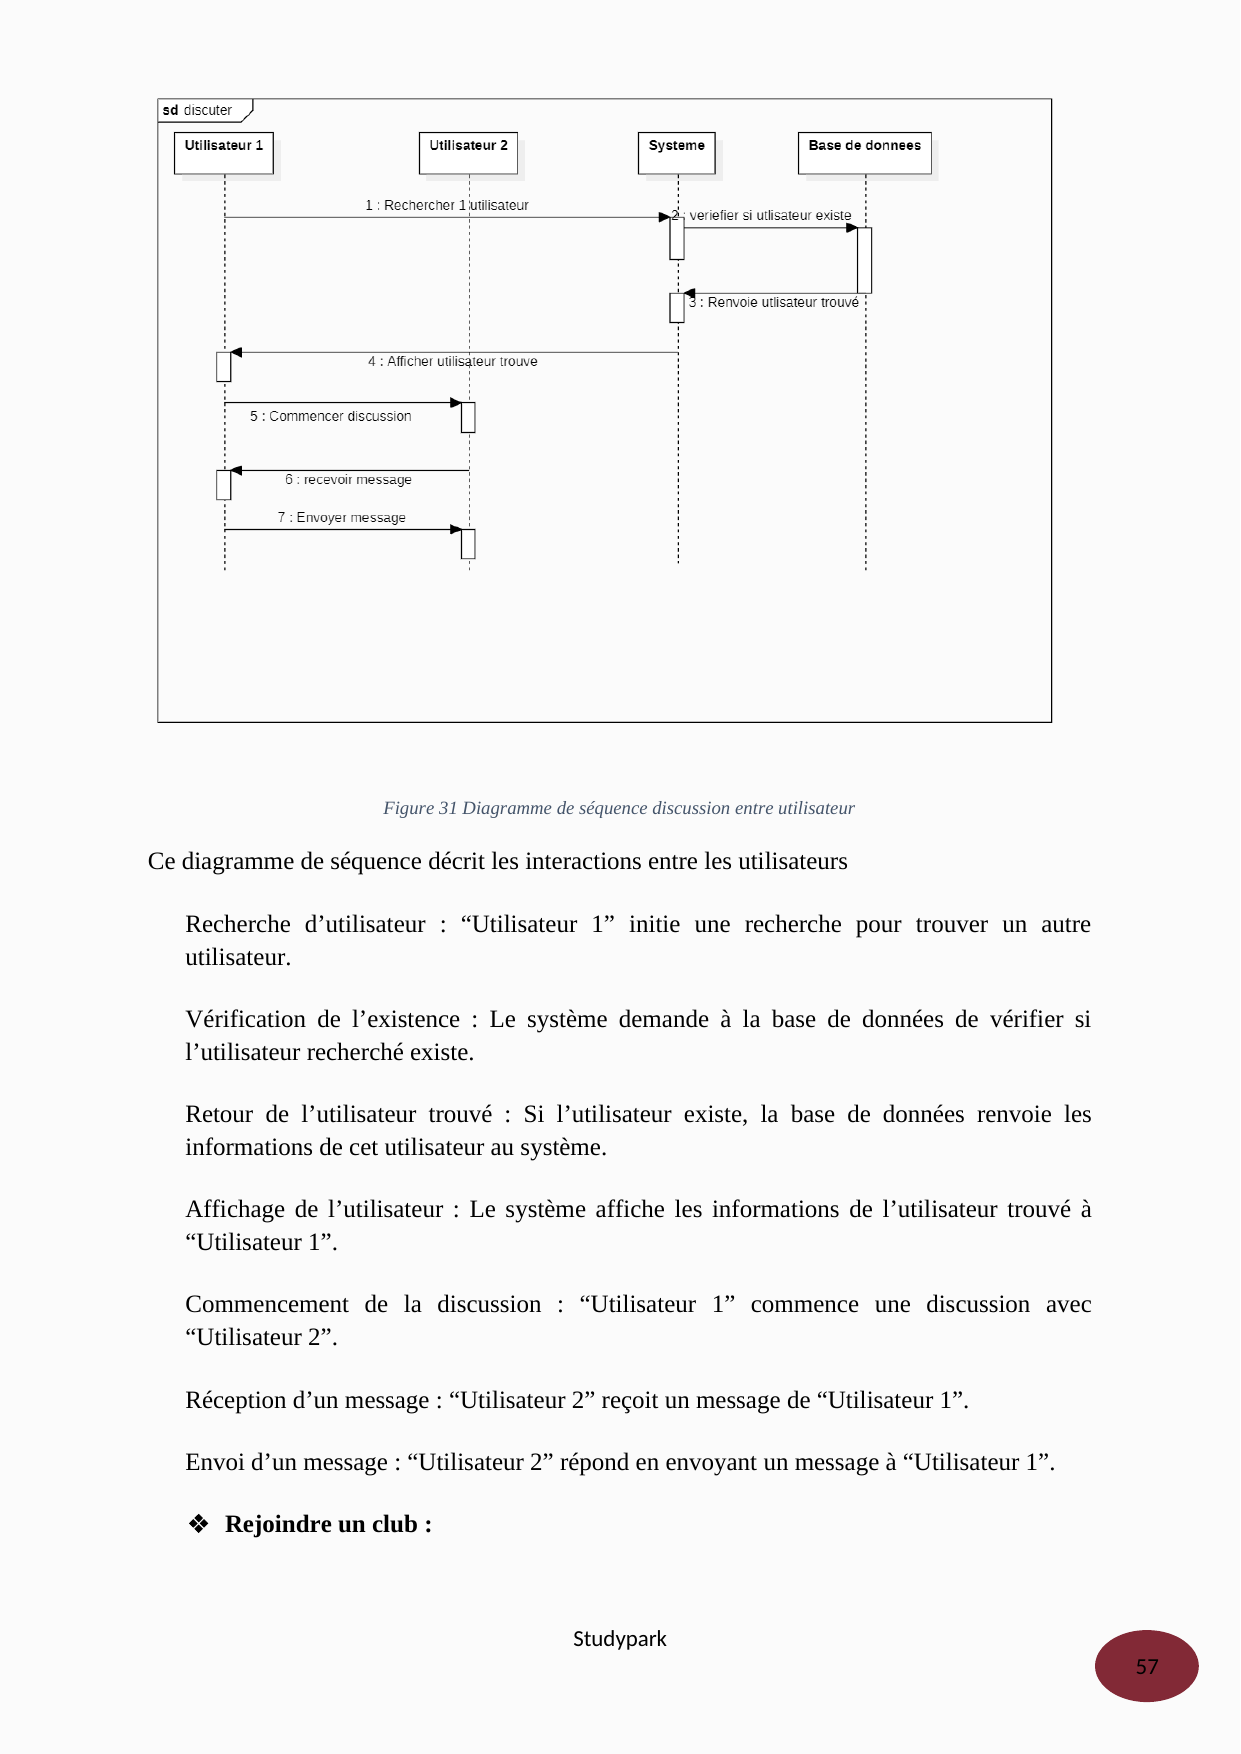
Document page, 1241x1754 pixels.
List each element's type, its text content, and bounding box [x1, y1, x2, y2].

picture [147, 88, 1093, 764]
text Retour de l’utilisateur trouvé : Si l’utilisateur existe, la base de données renvoie les informations de cet utilisateur au système. [185, 1099, 1093, 1161]
text Vérification de l’existence : Le système demande à la base de données de vérifier si l’utilisateur recherché existe. [185, 1004, 1093, 1066]
list Rejoindre un club : [187, 1509, 1093, 1538]
text Figure 31 Diagramme de séquence discussion entre utilisateur [148, 797, 1093, 818]
text Commencement de la discussion : “Utilisateur 1” commence une discussion avec “Utilisateur 2”. [185, 1289, 1093, 1351]
text Ce diagramme de séquence décrit les interactions entre les utilisateurs [148, 846, 1093, 875]
text Réception d’un message : “Utilisateur 2” reçoit un message de “Utilisateur 1”. [185, 1385, 1093, 1413]
text Affichage de l’utilisateur : Le système affiche les informations de l’utilisateur trouvé à “Utilisateur 1”. [185, 1194, 1093, 1256]
text Recherche d’utilisateur : “Utilisateur 1” initie une recherche pour trouver un autre utilisateur. [185, 909, 1093, 970]
text Envoi d’un message : “Utilisateur 2” répond en envoyant un message à “Utilisateur 1”. [185, 1447, 1093, 1476]
